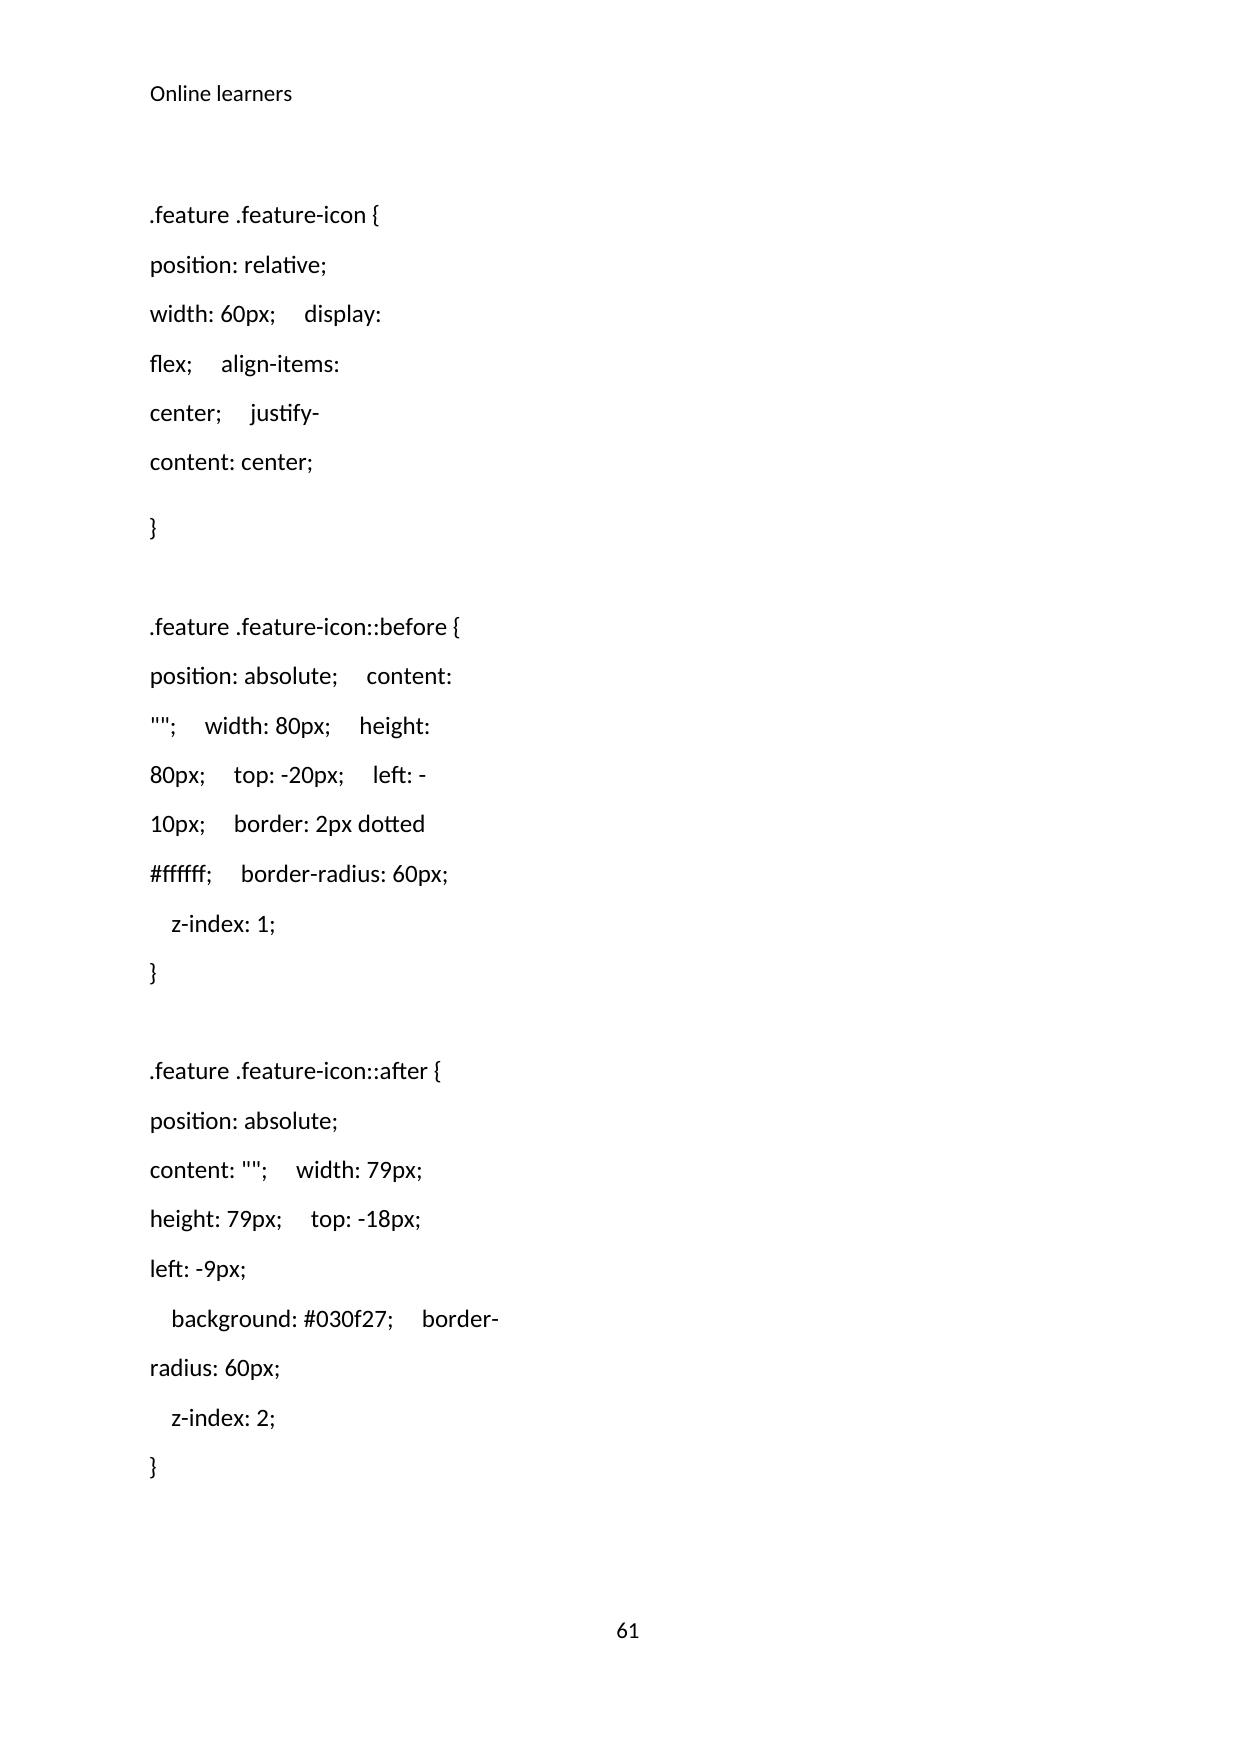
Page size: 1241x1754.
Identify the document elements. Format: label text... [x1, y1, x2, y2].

text z-index: 2; [148, 1402, 1106, 1433]
text } [148, 957, 1106, 987]
text background: #030f27; border-radius: 60px; [148, 1303, 547, 1383]
text } [148, 1451, 1106, 1482]
text } [148, 512, 1106, 543]
text .feature .feature-icon { position: relative; width: 60px; display: flex; align-items: center; justify-content: center; [148, 200, 382, 477]
text z-index: 1; [148, 908, 1106, 938]
text .feature .feature-icon::after { position: absolute; content: ""; width: 79px; height: 79px; top: -18px; left: -9px; [148, 1055, 444, 1283]
text .feature .feature-icon::before { position: absolute; content: ""; width: 80px; height: 80px; top: -20px; left: -10px; border: 2px dotted #ffffff; border-radius: 60px; [148, 611, 462, 888]
